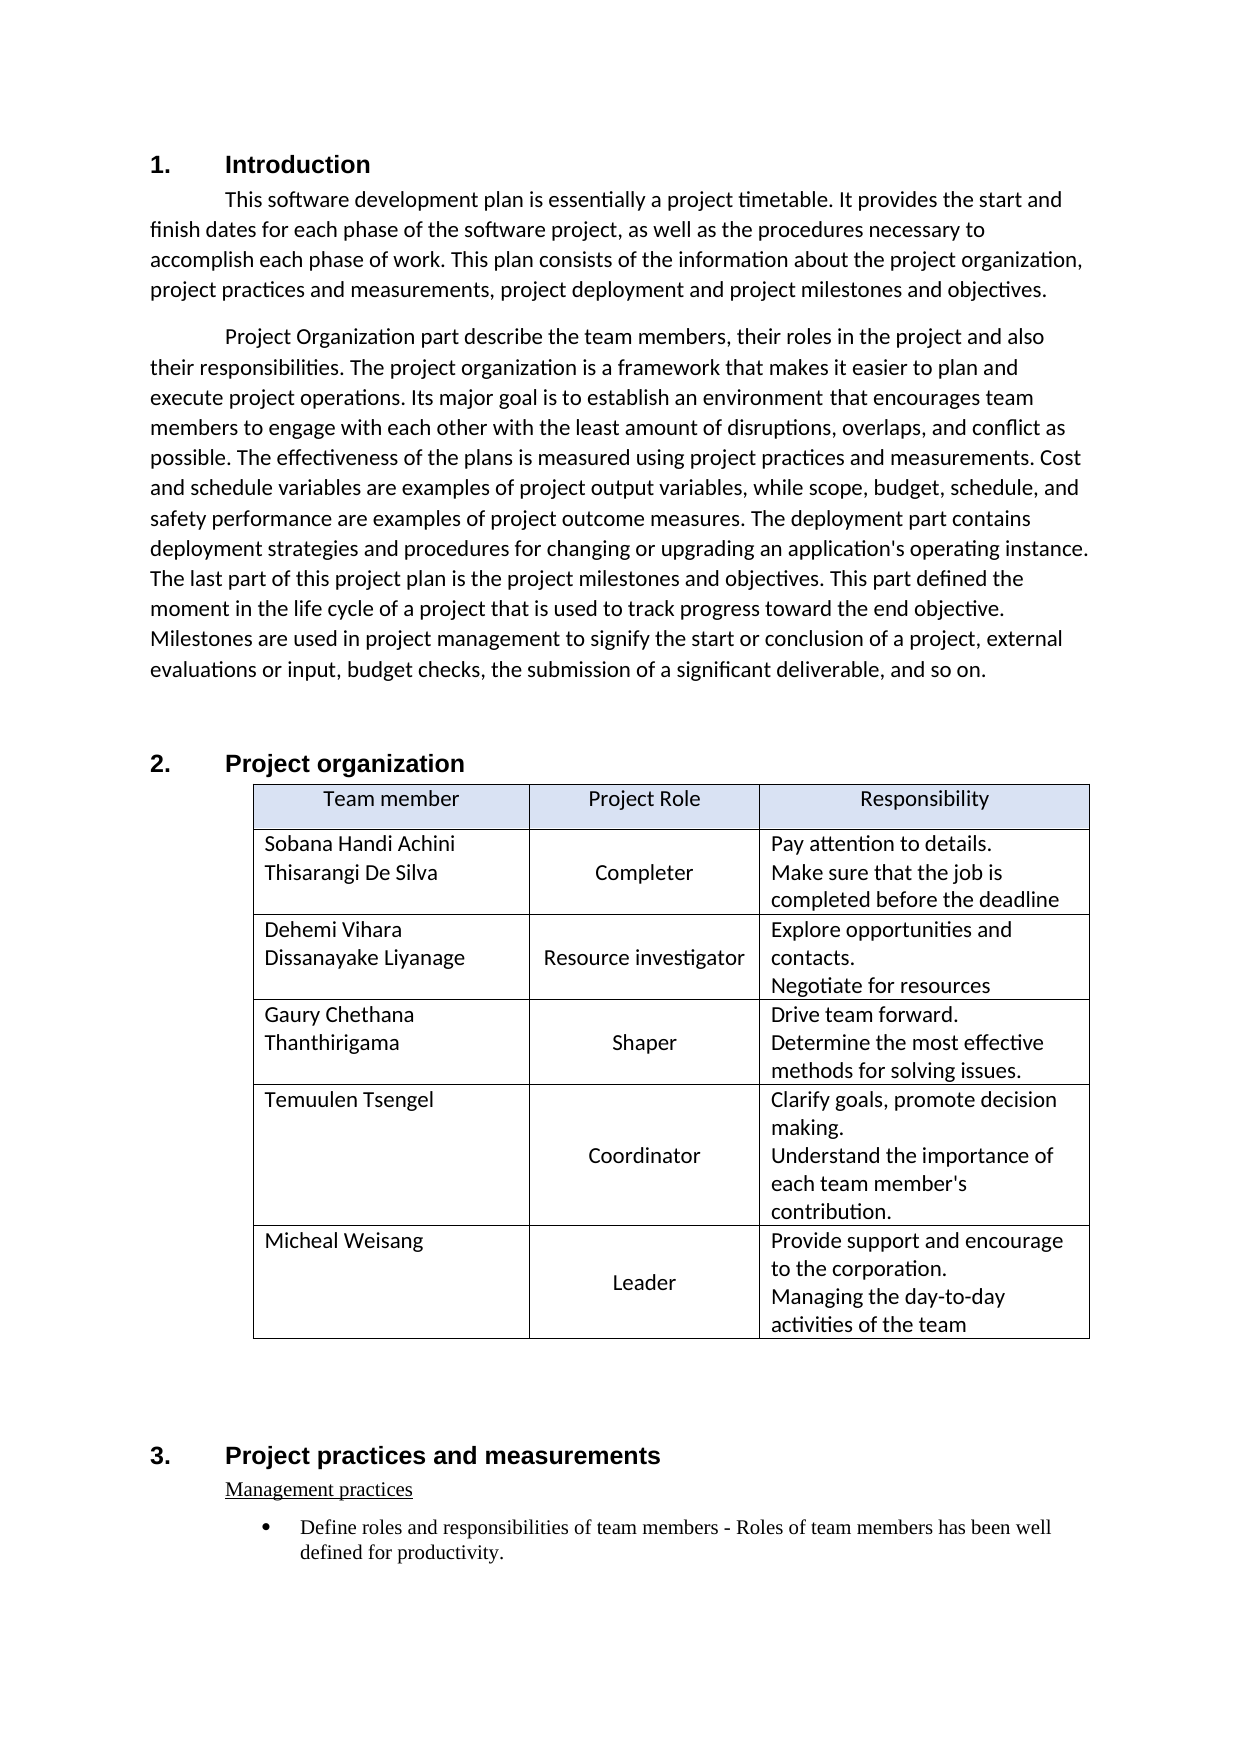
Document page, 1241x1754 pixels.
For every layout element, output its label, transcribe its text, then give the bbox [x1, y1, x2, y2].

text Project Organization part describe the team members, their roles in the project and also their responsibilities. The project organization is a framework that makes it easier to plan and execute project operations. Its major goal is to establish an environment that encourages team members to engage with each other with the least amount of disruptions, overlaps, and conflict as possible. The effectiveness of the plans is measured using project practices and measurements. Cost and schedule variables are examples of project output variables, while scope, budget, schedule, and safety performance are examples of project outcome measures. The deployment part contains deployment strategies and procedures for changing or upgrading an application's operating instance. The last part of this project plan is the project milestones and objectives. This part defined the moment in the life cycle of a project that is used to track progress toward the end objective. Milestones are used in project management to signify the start or conclusion of a project, external evaluations or input, budget checks, the submission of a significant deliverable, and so on. [150, 322, 1090, 683]
table_cell Provide support and encourage to the corporation. Managing the day-to-day activities of the team [760, 1226, 1089, 1338]
subtitle Project organization [150, 748, 1090, 777]
table_cell Completer [530, 830, 759, 914]
table_header Project Role [530, 785, 759, 828]
table_cell Resource investigator [530, 915, 759, 999]
text This software development plan is essentially a project timetable. It provides the start and finish dates for each phase of the software project, as well as the procedures necessary to accomplish each phase of work. This plan consists of the information about the project organization, project practices and measurements, project deployment and project milestones and objectives. [150, 185, 1090, 304]
list Define roles and responsibilities of team members - Roles of team members has been well defined for productivity. [262, 1514, 1090, 1564]
table_cell Micheal Weisang [254, 1226, 529, 1338]
subtitle Project practices and measurements [150, 1441, 1090, 1470]
table_cell Sobana Handi Achini Thisarangi De Silva [254, 830, 529, 914]
table_header Team member [254, 785, 529, 828]
text Management practices [225, 1476, 1090, 1501]
table_cell Dehemi Vihara Dissanayake Liyanage [254, 915, 529, 999]
table_cell Gaury Chethana Thanthirigama [254, 1000, 529, 1084]
table_cell Pay attention to details. Make sure that the job is completed before the deadline [760, 830, 1089, 914]
table_cell Coordinator [530, 1085, 759, 1225]
table_cell Leader [530, 1226, 759, 1338]
table_cell Temuulen Tsengel [254, 1085, 529, 1225]
table_header Responsibility [760, 785, 1089, 828]
table_cell Clarify goals, promote decision making. Understand the importance of each team member's contribution. [760, 1085, 1089, 1225]
subtitle Introduction [150, 150, 1090, 179]
table_cell Drive team forward. Determine the most effective methods for solving issues. [760, 1000, 1089, 1084]
table_cell Shaper [530, 1000, 759, 1084]
table_cell Explore opportunities and contacts. Negotiate for resources [760, 915, 1089, 999]
